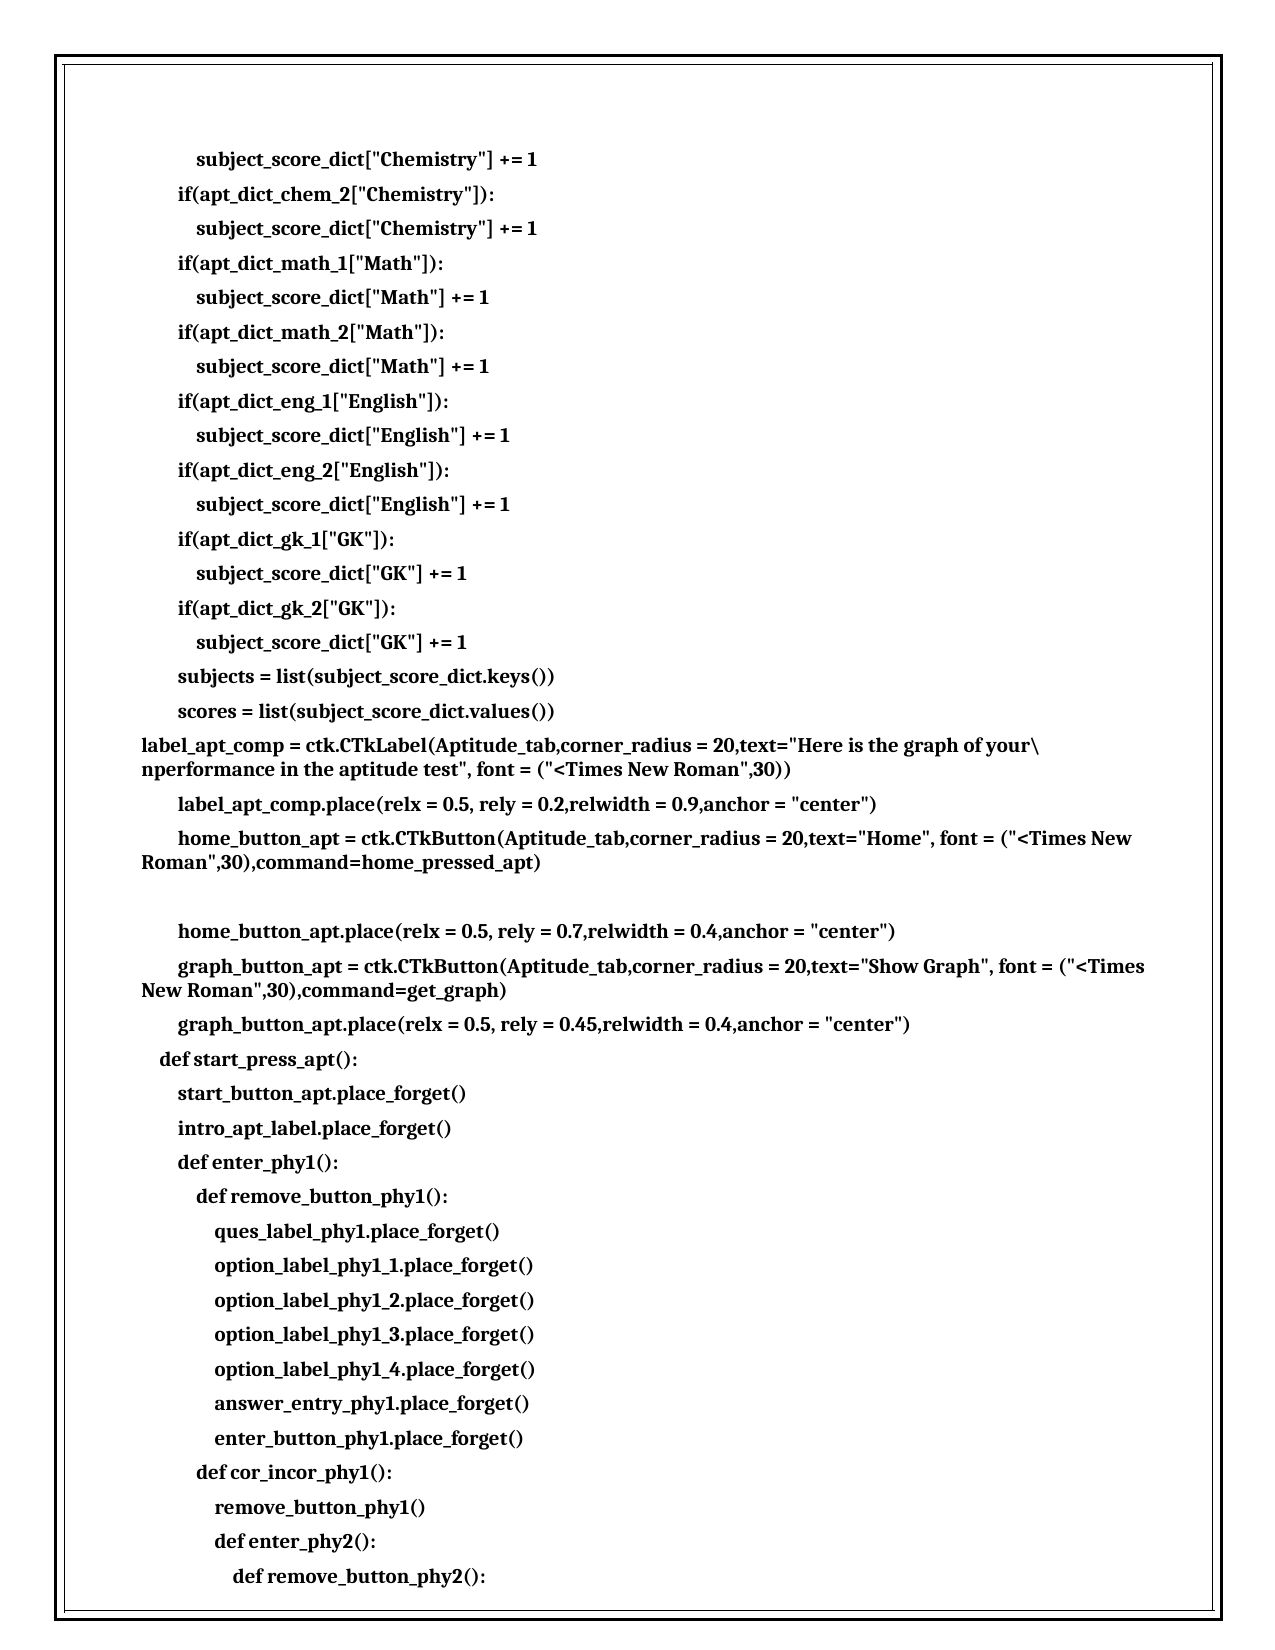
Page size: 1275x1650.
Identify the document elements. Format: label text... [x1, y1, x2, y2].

text if(apt_dict_eng_1["English"]): [141, 389, 1147, 413]
text subject_score_dict["Chemistry"] += 1 [141, 217, 1147, 241]
text subjects = list(subject_score_dict.keys()) [141, 665, 1147, 689]
text answer_entry_phy1.place_forget() [141, 1392, 1147, 1416]
text intro_apt_label.place_forget() [141, 1116, 1147, 1140]
text home_button_apt.place(relx = 0.5, rely = 0.7,relwidth = 0.4,anchor = "center") [141, 920, 1147, 944]
text def enter_phy2(): [141, 1530, 1147, 1554]
text label_apt_comp.place(relx = 0.5, rely = 0.2,relwidth = 0.9,anchor = "center") [141, 792, 1147, 816]
text if(apt_dict_math_1["Math"]): [141, 251, 1147, 275]
text subject_score_dict["GK"] += 1 [141, 562, 1147, 586]
text option_label_phy1_3.place_forget() [141, 1323, 1147, 1347]
text start_button_apt.place_forget() [141, 1082, 1147, 1106]
text enter_button_phy1.place_forget() [141, 1427, 1147, 1451]
text def remove_button_phy1(): [141, 1185, 1147, 1209]
text def remove_button_phy2(): [141, 1564, 1147, 1588]
text ques_label_phy1.place_forget() [141, 1220, 1147, 1244]
text option_label_phy1_2.place_forget() [141, 1289, 1147, 1313]
text graph_button_apt = ctk.CTkButton(Aptitude_tab,corner_radius = 20,text="Show Graph", font = ("<Times New Roman",30),command=get_graph) [141, 954, 1147, 1002]
text if(apt_dict_chem_2["Chemistry"]): [141, 182, 1147, 206]
text graph_button_apt.place(relx = 0.5, rely = 0.45,relwidth = 0.4,anchor = "center") [141, 1013, 1147, 1037]
text remove_button_phy1() [141, 1496, 1147, 1519]
text scores = list(subject_score_dict.values()) [141, 699, 1147, 723]
text label_apt_comp = ctk.CTkLabel(Aptitude_tab,corner_radius = 20,text="Here is the graph of your\nperformance in the aptitude test", font = ("<Times New Roman",30)) [141, 734, 1147, 782]
text def enter_phy1(): [141, 1151, 1147, 1175]
text def start_press_apt(): [141, 1047, 1147, 1071]
text if(apt_dict_eng_2["English"]): [141, 458, 1147, 482]
text subject_score_dict["Math"] += 1 [141, 355, 1147, 379]
text if(apt_dict_math_2["Math"]): [141, 320, 1147, 344]
text subject_score_dict["GK"] += 1 [141, 631, 1147, 654]
text subject_score_dict["Math"] += 1 [141, 286, 1147, 310]
text option_label_phy1_4.place_forget() [141, 1358, 1147, 1382]
text subject_score_dict["English"] += 1 [141, 493, 1147, 517]
text option_label_phy1_1.place_forget() [141, 1254, 1147, 1278]
text if(apt_dict_gk_1["GK"]): [141, 527, 1147, 551]
text if(apt_dict_gk_2["GK"]): [141, 596, 1147, 620]
text subject_score_dict["Chemistry"] += 1 [141, 148, 1147, 172]
text home_button_apt = ctk.CTkButton(Aptitude_tab,corner_radius = 20,text="Home", font = ("<Times New Roman",30),command=home_pressed_apt) [141, 827, 1147, 875]
text subject_score_dict["English"] += 1 [141, 424, 1147, 448]
text def cor_incor_phy1(): [141, 1461, 1147, 1485]
